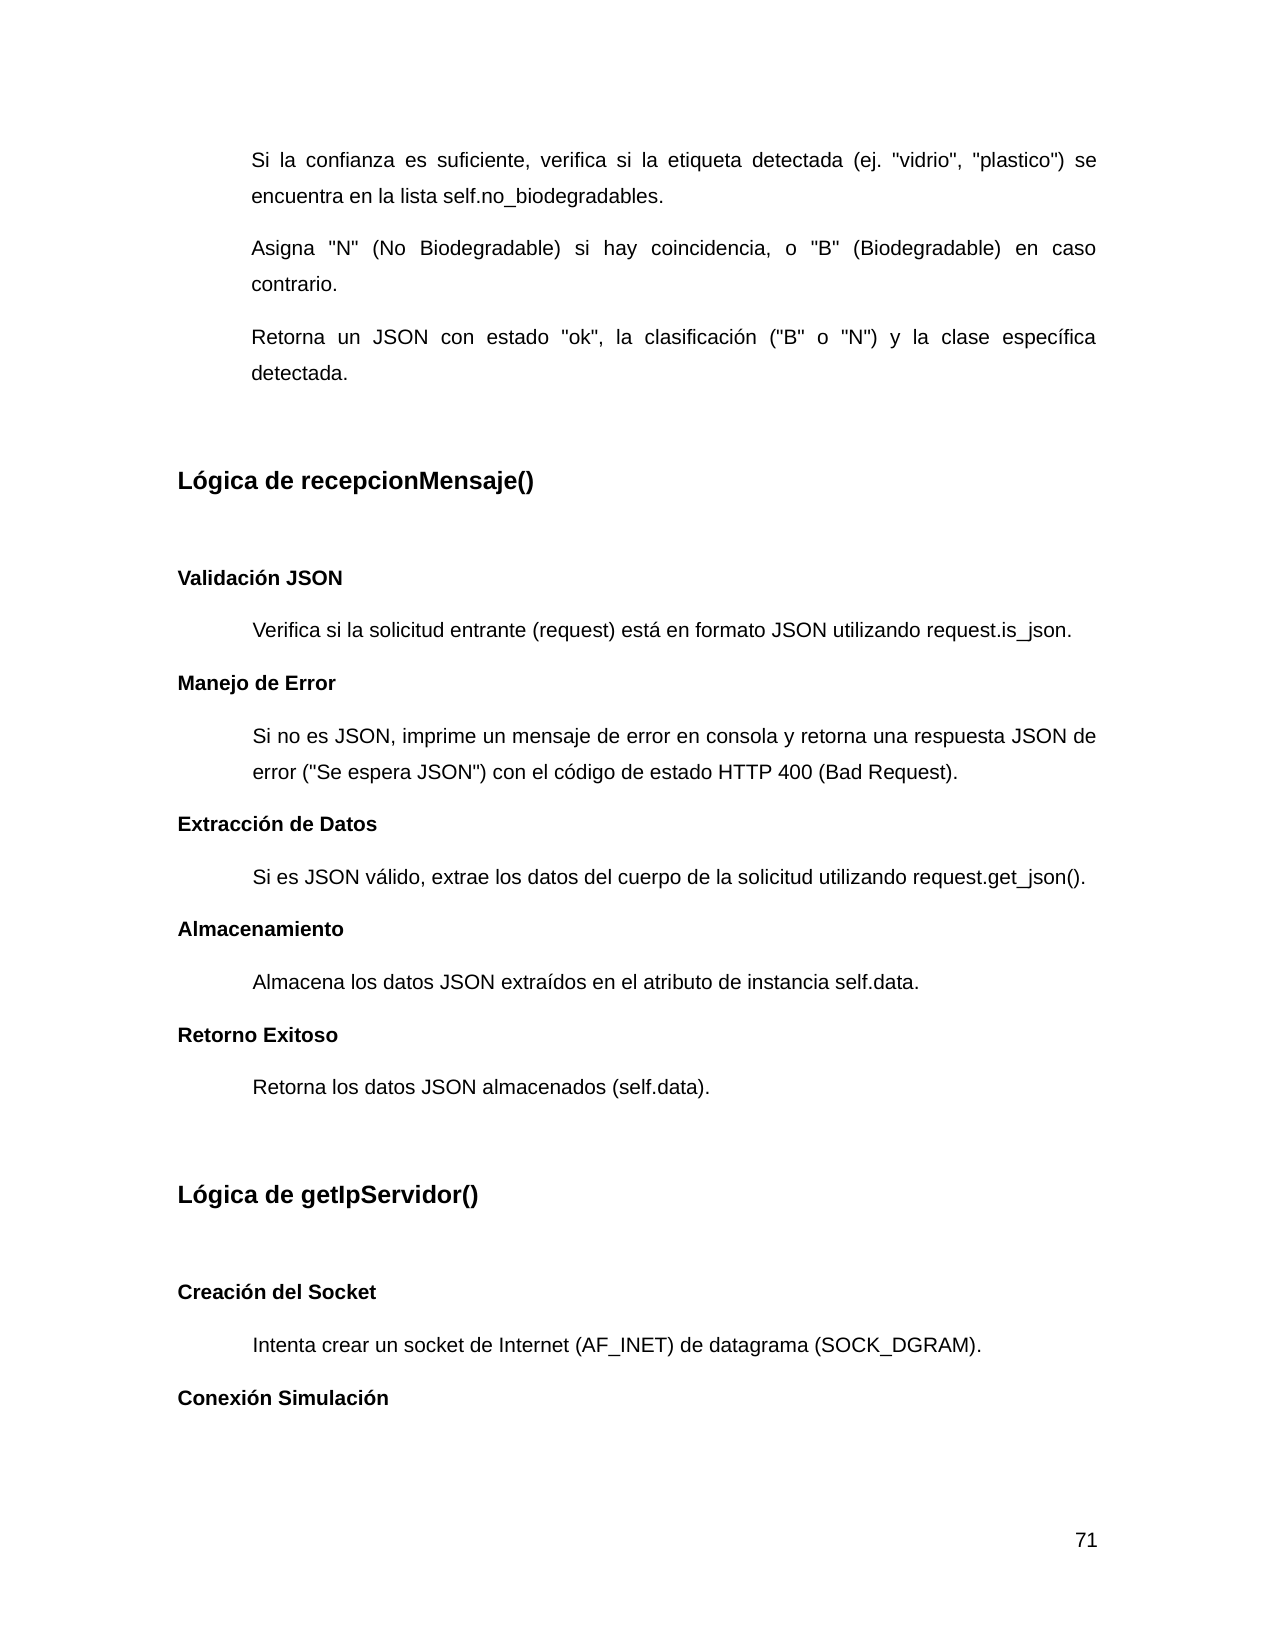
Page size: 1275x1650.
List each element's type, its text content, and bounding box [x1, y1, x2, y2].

text Asigna "N" (No Biodegradable) si hay coincidencia, o "B" (Biodegradable) en caso contrario. [251, 236, 1098, 296]
list Si es JSON válido, extrae los datos del cuerpo de la solicitud utilizando request.get_json(). [252, 865, 1098, 889]
text Manejo de Error [177, 671, 1098, 695]
text Creación del Socket [177, 1280, 1098, 1304]
list Retorna los datos JSON almacenados (self.data). [252, 1075, 1098, 1099]
text Extracción de Datos [177, 812, 1098, 836]
text Conexión Simulación [177, 1385, 1098, 1409]
text Retorna un JSON con estado "ok", la clasificación ("B" o "N") y la clase específica detectada. [251, 325, 1098, 384]
text Almacenamiento [177, 917, 1098, 941]
text Retorno Exitoso [177, 1022, 1098, 1046]
list Almacena los datos JSON extraídos en el atributo de instancia self.data. [252, 970, 1098, 994]
subtitle Lógica de recepcionMensaje() [177, 466, 1098, 494]
subtitle Lógica de getIpServidor() [177, 1180, 1098, 1209]
list Intenta crear un socket de Internet (AF_INET) de datagrama (SOCK_DGRAM). [252, 1333, 1098, 1357]
text Validación JSON [177, 566, 1098, 590]
list Si no es JSON, imprime un mensaje de error en consola y retorna una respuesta JSON de error ("Se espera JSON") con el código de estado HTTP 400 (Bad Request). [252, 723, 1098, 783]
text Si la confianza es suficiente, verifica si la etiqueta detectada (ej. "vidrio", "plastico") se encuentra en la lista self.no_biodegradables. [251, 148, 1098, 207]
list Verifica si la solicitud entrante (request) está en formato JSON utilizando request.is_json. [252, 618, 1098, 642]
